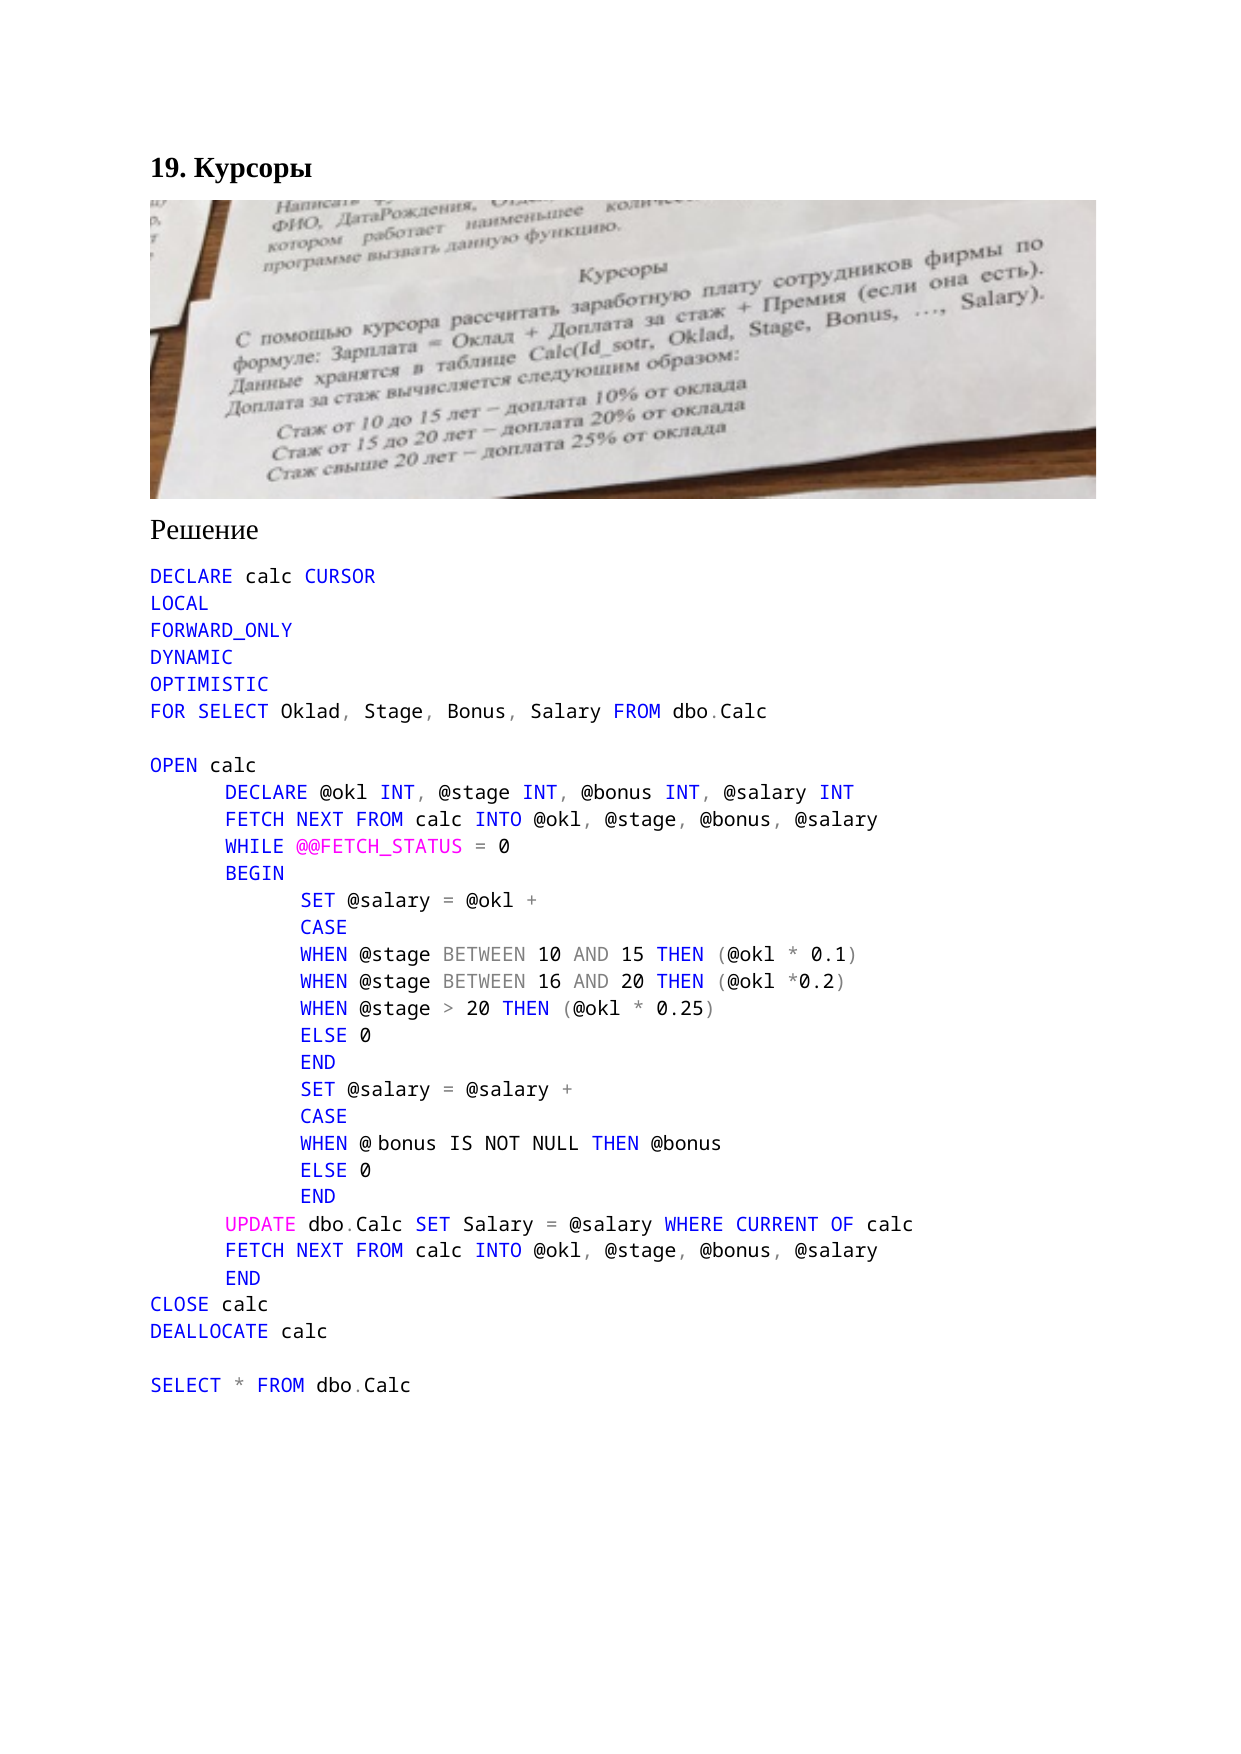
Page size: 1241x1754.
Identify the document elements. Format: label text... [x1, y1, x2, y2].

text FORWARD_ONLY [150, 616, 1090, 643]
text DYNAMIC [150, 643, 1090, 670]
text Решение [150, 512, 1090, 546]
text LOCAL [150, 589, 1090, 616]
text WHILE @@FETCH_STATUS = 0 [150, 832, 1090, 859]
picture [150, 200, 1097, 499]
text ELSE 0 [150, 1021, 1090, 1048]
text OPEN calc [150, 751, 1090, 778]
text CASE [225, 913, 1090, 940]
text FOR SELECT Oklad, Stage, Bonus, Salary FROM dbo.Calc [150, 697, 1090, 724]
text END [150, 1048, 1090, 1075]
text FETCH NEXT FROM calc INTO @okl, @stage, @bonus, @salary [150, 1237, 1090, 1264]
text BEGIN [150, 859, 1090, 886]
text OPTIMISTIC [150, 670, 1090, 697]
text SET @salary = @okl + [150, 886, 1090, 913]
text DECLARE calc CURSOR [150, 562, 1090, 589]
text WHEN @stage > 20 THEN (@okl * 0.25) [150, 994, 1090, 1021]
text FETCH NEXT FROM calc INTO @okl, @stage, @bonus, @salary [150, 805, 1090, 832]
text DEALLOCATE calc [150, 1318, 1090, 1345]
text CLOSE calc [150, 1291, 1090, 1318]
text SELECT * FROM dbo.Calc [150, 1372, 1090, 1399]
text 19. Курсоры [150, 150, 1090, 183]
text SET @salary = @salary + [150, 1075, 1090, 1102]
text END [150, 1264, 1090, 1291]
text WHEN @stage BETWEEN 16 AND 20 THEN (@okl *0.2) [150, 967, 1090, 994]
text CASE [225, 1102, 1090, 1129]
text ELSE 0 [150, 1156, 1090, 1183]
text END [150, 1183, 1090, 1210]
text WHEN @ bonus IS NOT NULL THEN @bonus [150, 1129, 1090, 1156]
text DECLARE @okl INT, @stage INT, @bonus INT, @salary INT [150, 778, 1090, 805]
text WHEN @stage BETWEEN 10 AND 15 THEN (@okl * 0.1) [150, 940, 1090, 967]
text UPDATE dbo.Calc SET Salary = @salary WHERE CURRENT OF calc [150, 1210, 1090, 1237]
